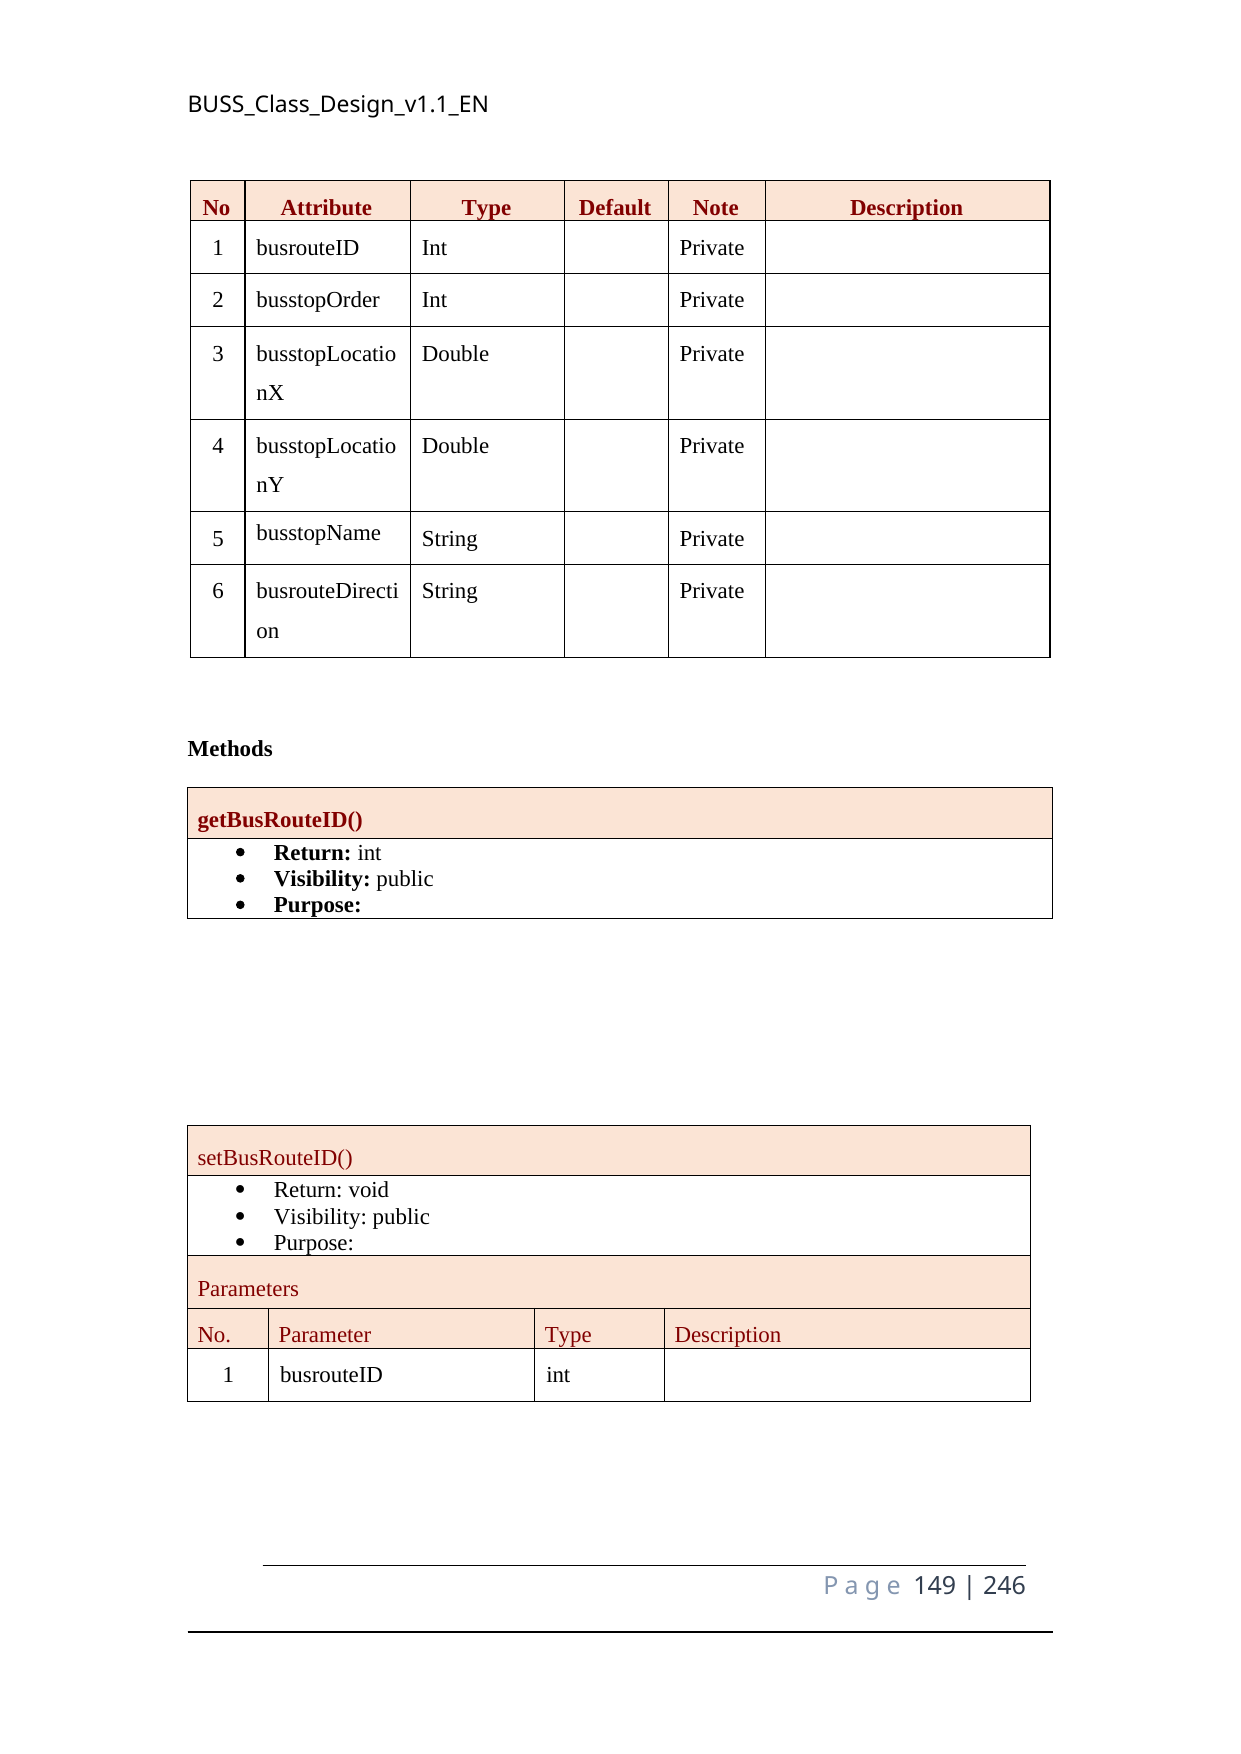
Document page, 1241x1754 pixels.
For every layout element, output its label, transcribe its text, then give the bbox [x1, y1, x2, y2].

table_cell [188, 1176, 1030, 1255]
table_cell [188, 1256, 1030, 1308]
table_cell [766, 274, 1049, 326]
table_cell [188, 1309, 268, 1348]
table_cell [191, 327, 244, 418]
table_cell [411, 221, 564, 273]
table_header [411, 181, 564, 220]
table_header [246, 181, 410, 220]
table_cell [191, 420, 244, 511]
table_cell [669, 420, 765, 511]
subtitle Methods [187, 735, 1053, 762]
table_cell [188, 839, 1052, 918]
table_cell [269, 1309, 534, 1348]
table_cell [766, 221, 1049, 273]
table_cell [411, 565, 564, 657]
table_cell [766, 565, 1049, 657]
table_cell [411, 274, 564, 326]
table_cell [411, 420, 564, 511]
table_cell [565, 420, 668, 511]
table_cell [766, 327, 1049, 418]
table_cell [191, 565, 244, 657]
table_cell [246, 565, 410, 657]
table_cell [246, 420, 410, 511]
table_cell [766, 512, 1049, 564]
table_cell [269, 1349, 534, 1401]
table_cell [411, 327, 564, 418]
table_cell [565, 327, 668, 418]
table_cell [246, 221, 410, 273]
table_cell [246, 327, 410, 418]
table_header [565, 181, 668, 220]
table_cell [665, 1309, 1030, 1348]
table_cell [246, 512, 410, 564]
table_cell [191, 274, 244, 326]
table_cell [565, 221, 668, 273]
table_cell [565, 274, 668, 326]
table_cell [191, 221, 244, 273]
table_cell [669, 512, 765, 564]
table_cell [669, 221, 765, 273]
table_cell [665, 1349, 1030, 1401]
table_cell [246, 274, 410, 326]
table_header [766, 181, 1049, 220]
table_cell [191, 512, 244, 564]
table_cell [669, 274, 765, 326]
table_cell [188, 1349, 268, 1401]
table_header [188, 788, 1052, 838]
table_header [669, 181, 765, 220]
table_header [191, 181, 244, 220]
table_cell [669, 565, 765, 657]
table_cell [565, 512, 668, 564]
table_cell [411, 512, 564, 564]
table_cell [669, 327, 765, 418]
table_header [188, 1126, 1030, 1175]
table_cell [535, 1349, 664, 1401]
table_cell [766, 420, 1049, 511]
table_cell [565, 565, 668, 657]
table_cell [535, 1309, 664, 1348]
